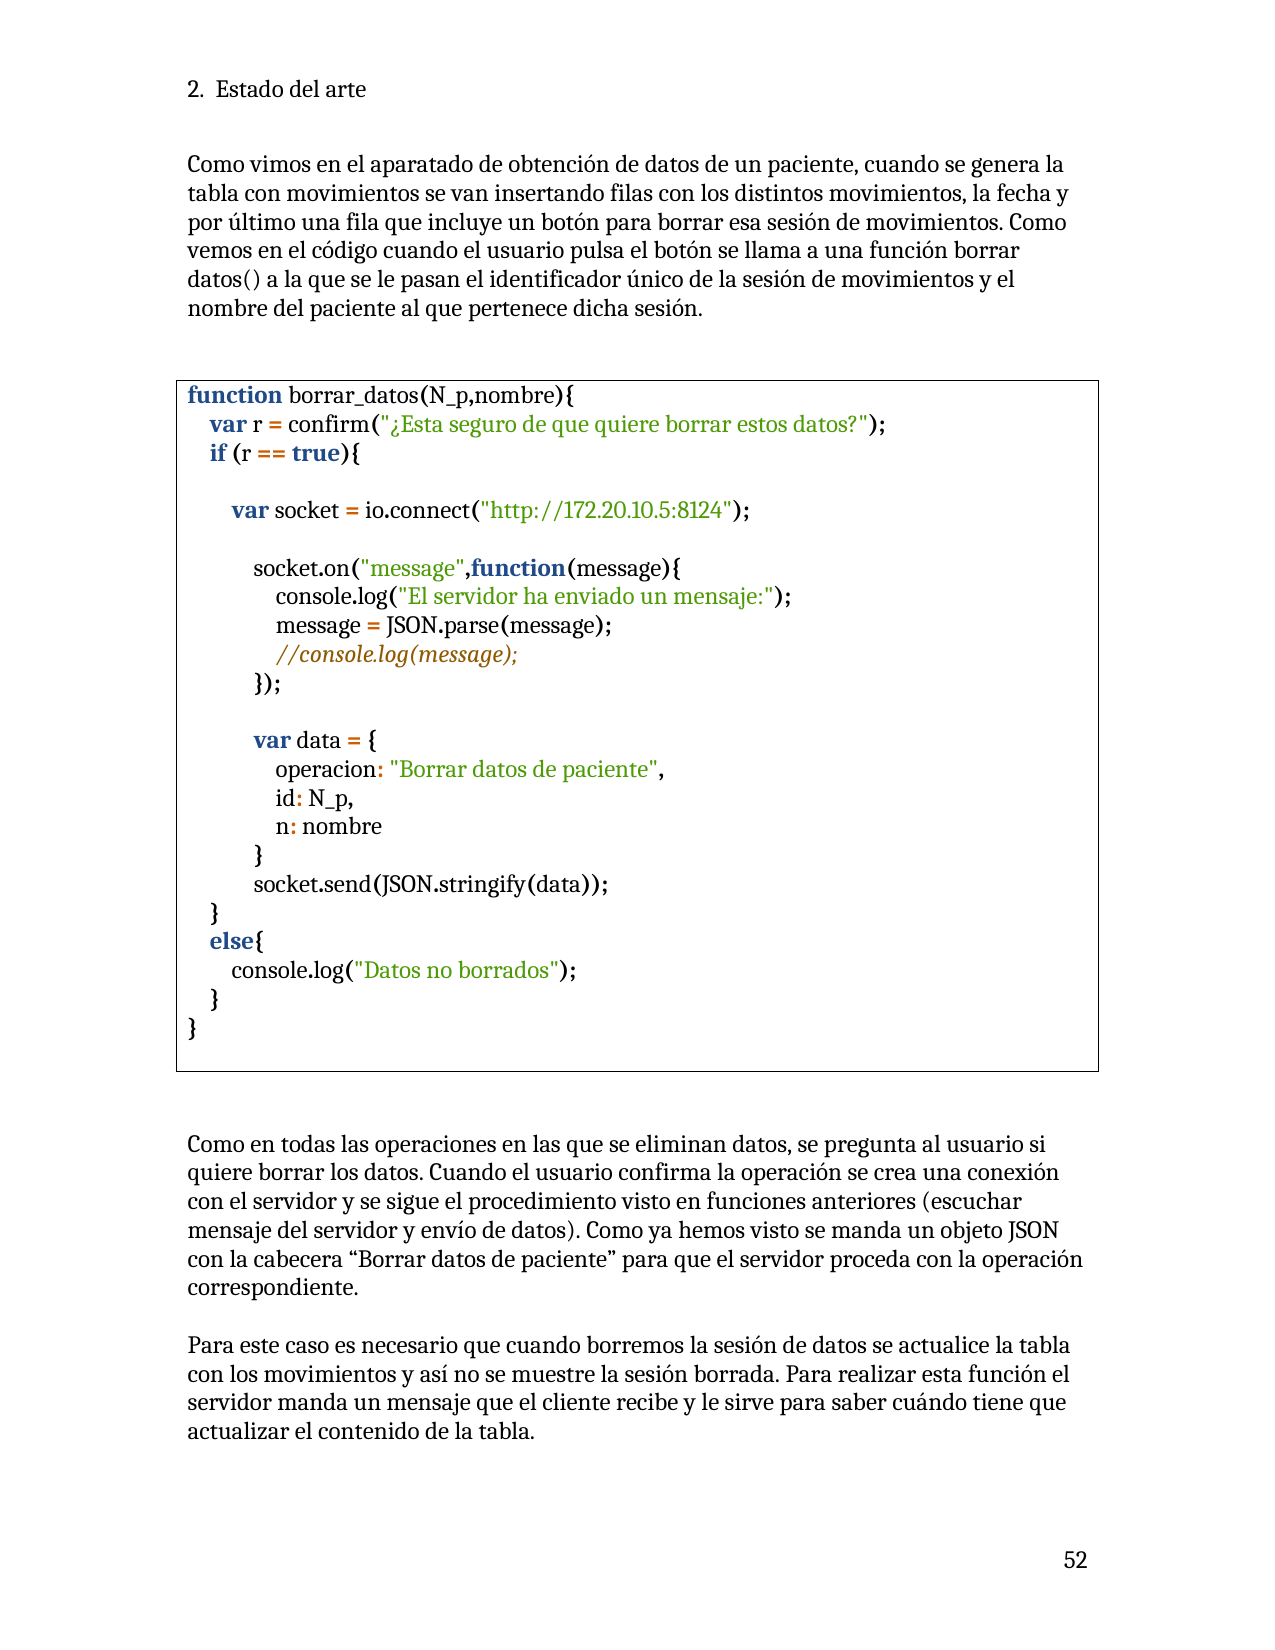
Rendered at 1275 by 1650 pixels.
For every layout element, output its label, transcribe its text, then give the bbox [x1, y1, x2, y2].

text Como en todas las operaciones en las que se eliminan datos, se pregunta al usuario si quiere borrar los datos. Cuando el usuario confirma la operación se crea una conexión con el servidor y se sigue el procedimiento visto en funciones anteriores (escuchar mensaje del servidor y envío de datos). Como ya hemos visto se manda un objeto JSON con la cabecera “Borrar datos de paciente” para que el servidor proceda con la operación correspondiente. [187, 1129, 1087, 1302]
text Para este caso es necesario que cuando borremos la sesión de datos se actualice la tabla con los movimientos y así no se muestre la sesión borrada. Para realizar esta función el servidor manda un mensaje que el cliente recibe y le sirve para saber tiene que actualizar el contenido de la tabla. [187, 1331, 1087, 1446]
table_header [177, 381, 1098, 1071]
text Como vimos en el aparatado de obtención de datos de un paciente, cuando se genera la tabla con movimientos se van insertando filas con los distintos movimientos, la fecha y por último que incluye un botón para borrar esa sesión de movimientos. Como vemos en el código cuando el usuario pulsa el botón se llama a una función borrar datos() a la que se le pasan el identificador único de la sesión de movimientos y el nombre del paciente al que pertenece dicha sesión. [187, 150, 1087, 322]
